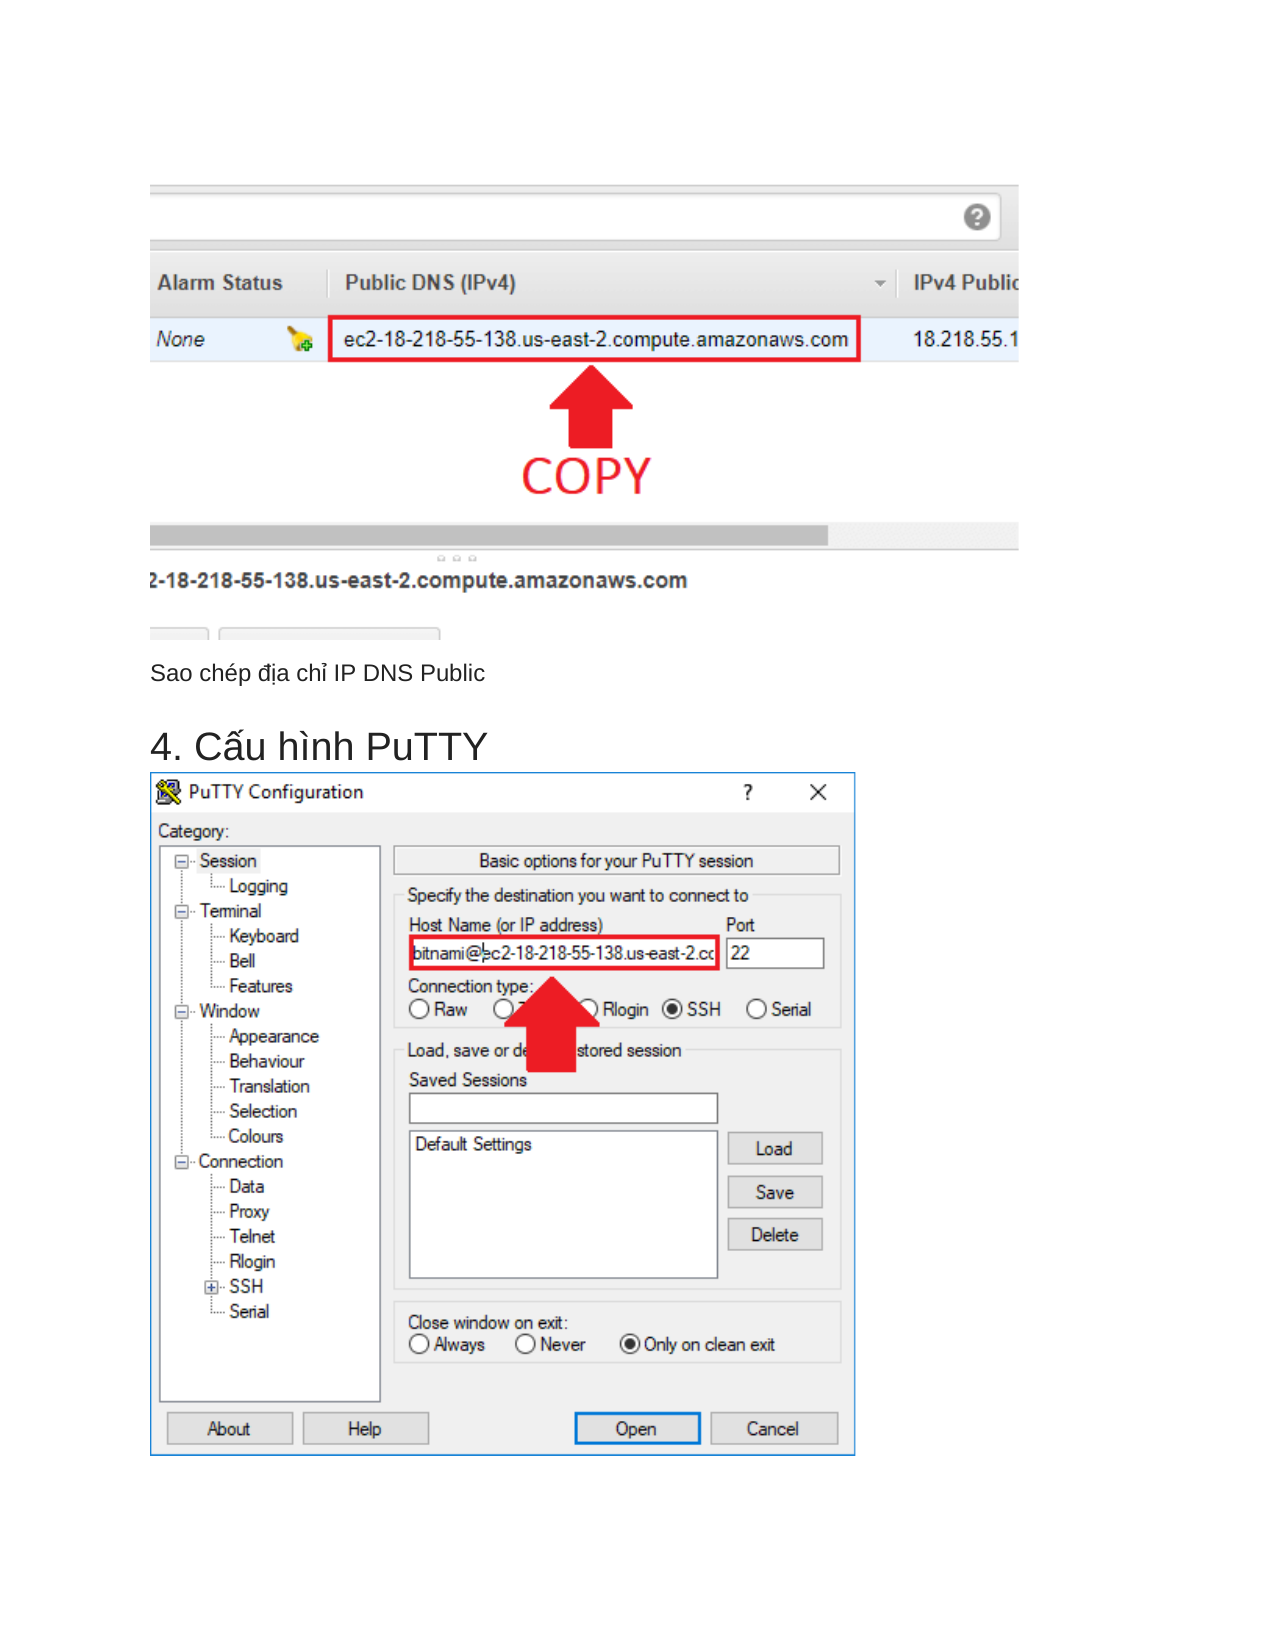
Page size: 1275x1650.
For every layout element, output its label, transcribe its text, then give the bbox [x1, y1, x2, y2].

picture [150, 150, 1019, 640]
text Sao chép địa chỉ IP DNS Public [150, 658, 1125, 686]
picture [150, 772, 856, 1456]
subtitle 4. Cấu hình PuTTY [150, 723, 1125, 769]
